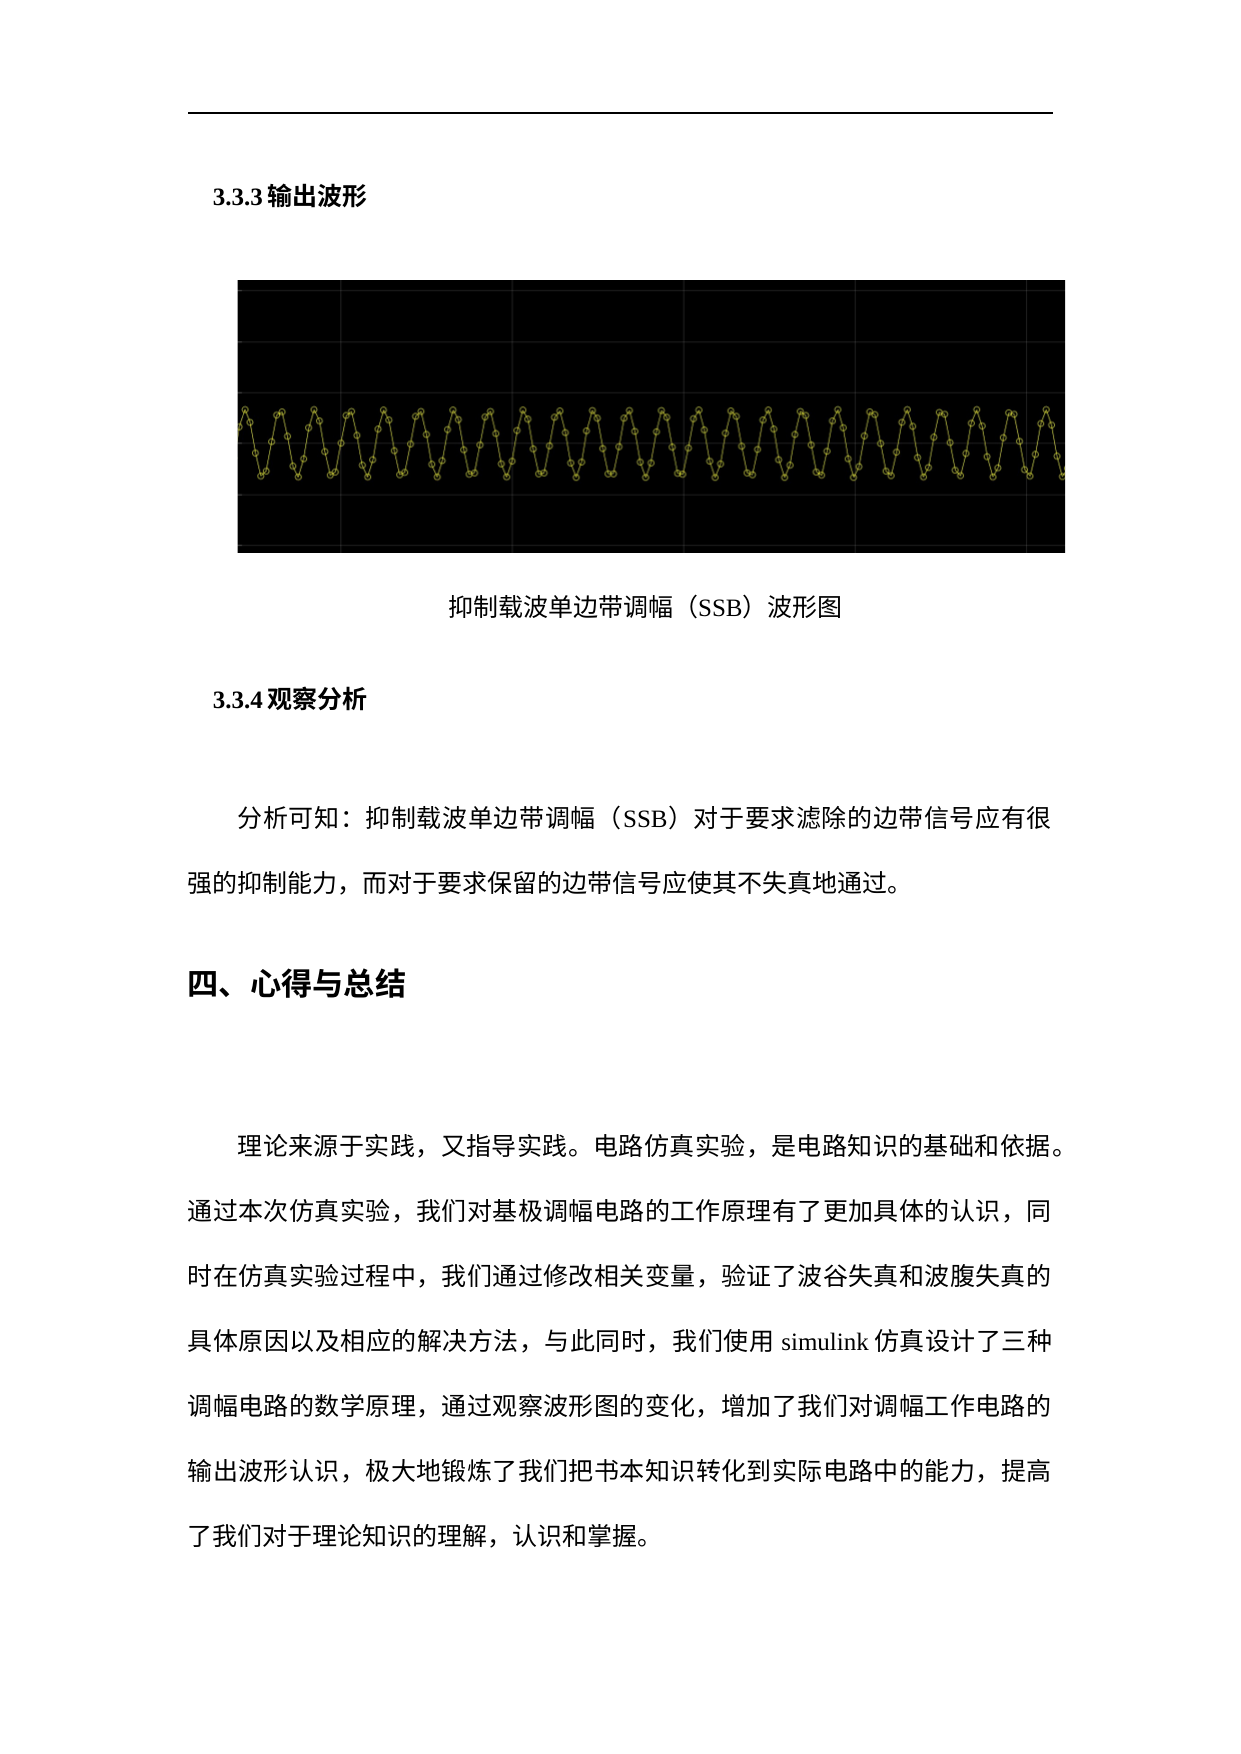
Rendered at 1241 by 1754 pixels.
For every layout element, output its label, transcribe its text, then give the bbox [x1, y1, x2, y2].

text 分析可知：抑制载波单边带调幅（SSB）对于要求滤除的边带信号应有很强的抑制能力，而对于要求保留的边带信号应使其不失真地通过。 [187, 784, 1053, 914]
text 抑制载波单边带调幅（SSB）波形图 [187, 573, 1053, 638]
picture [237, 280, 1066, 553]
subtitle 3.3.4观察分析 [187, 665, 1053, 730]
text 理论来源于实践，又指导实践。电路仿真实验，是电路知识的基础和依据。通过本次仿真实验，我们对基极调幅电路的工作原理有了更加具体的认识，同时在仿真实验过程中，我们通过修改相关变量，验证了波谷失真和波腹失真的具体原因以及相应的解决方法，与此同时，我们使用simulink仿真设计了三种调幅电路的数学原理，通过观察波形图的变化，增加了我们对调幅工作电路的输出波形认识，极大地锻炼了我们把书本知识转化到实际电路中的能力，提高了我们对于理论知识的理解，认识和掌握。 [187, 1112, 1053, 1567]
subtitle 3.3.3输出波形 [187, 162, 1053, 227]
subtitle 四、心得与总结 [187, 949, 1053, 1014]
